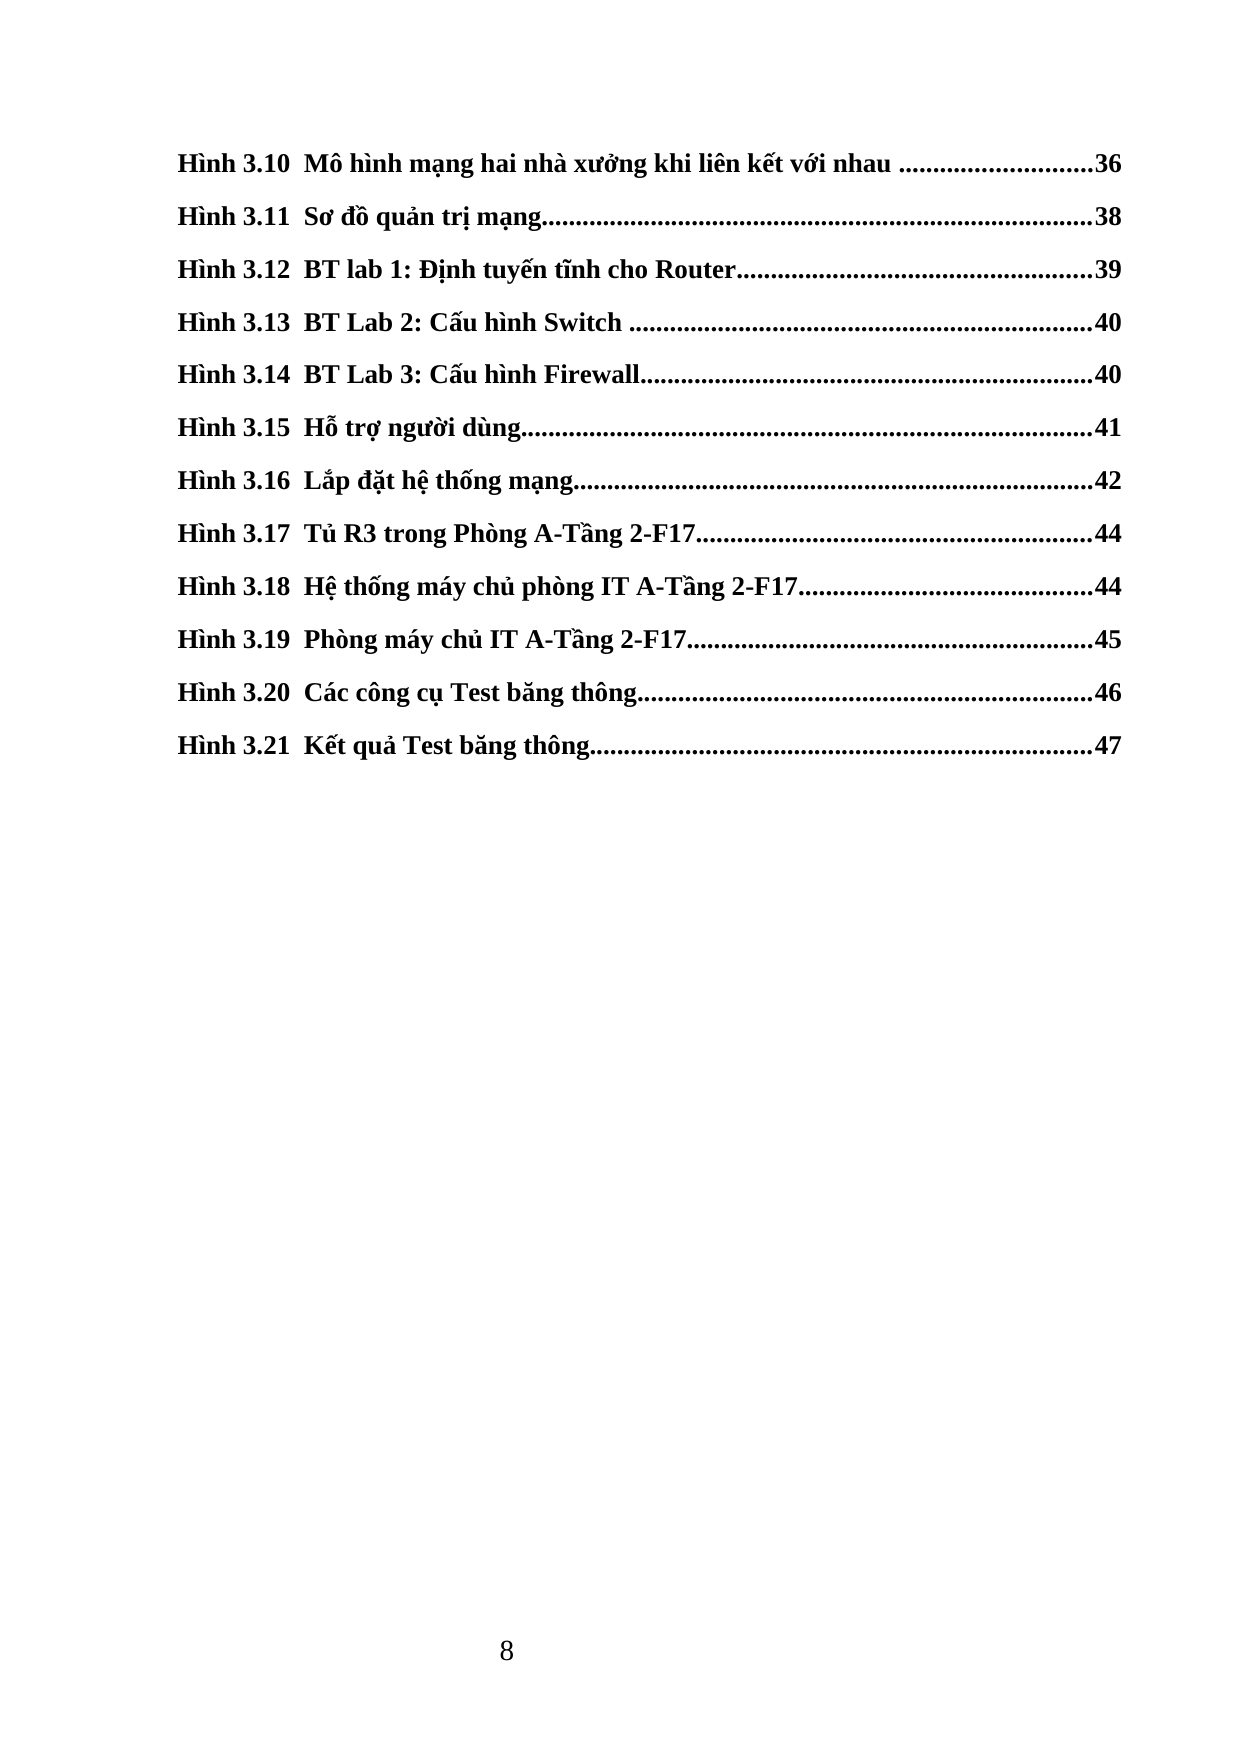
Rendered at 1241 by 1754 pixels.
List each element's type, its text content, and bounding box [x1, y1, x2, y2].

text Hình 3.19 Phòng máy chủ IT A-Tầng 2-F17 45 [177, 623, 1122, 654]
text Hình 3.18 Hệ thống máy chủ phòng IT A-Tầng 2-F17 44 [177, 570, 1122, 601]
text Hình 3.20 Các công cụ Test băng thông 46 [177, 676, 1122, 707]
text Hình 3.10 Mô hình mạng hai nhà xưởng khi liên kết với nhau 36 [177, 147, 1122, 178]
text Hình 3.15 Hỗ trợ người dùng 41 [177, 412, 1122, 443]
text Hình 3.11 Sơ đồ quản trị mạng 38 [177, 200, 1122, 231]
text Hình 3.17 Tủ R3 trong Phòng A-Tầng 2-F17 44 [177, 517, 1122, 548]
text Hình 3.16 Lắp đặt hệ thống mạng 42 [177, 464, 1122, 496]
text Hình 3.14 BT Lab 3: Cấu hình Firewall 40 [177, 359, 1122, 390]
text Hình 3.21 Kết quả Test băng thông 47 [177, 729, 1122, 760]
text Hình 3.12 BT lab 1: Định tuyến tĩnh cho Router 39 [177, 253, 1122, 284]
text Hình 3.13 BT Lab 2: Cấu hình Switch 40 [177, 306, 1122, 337]
